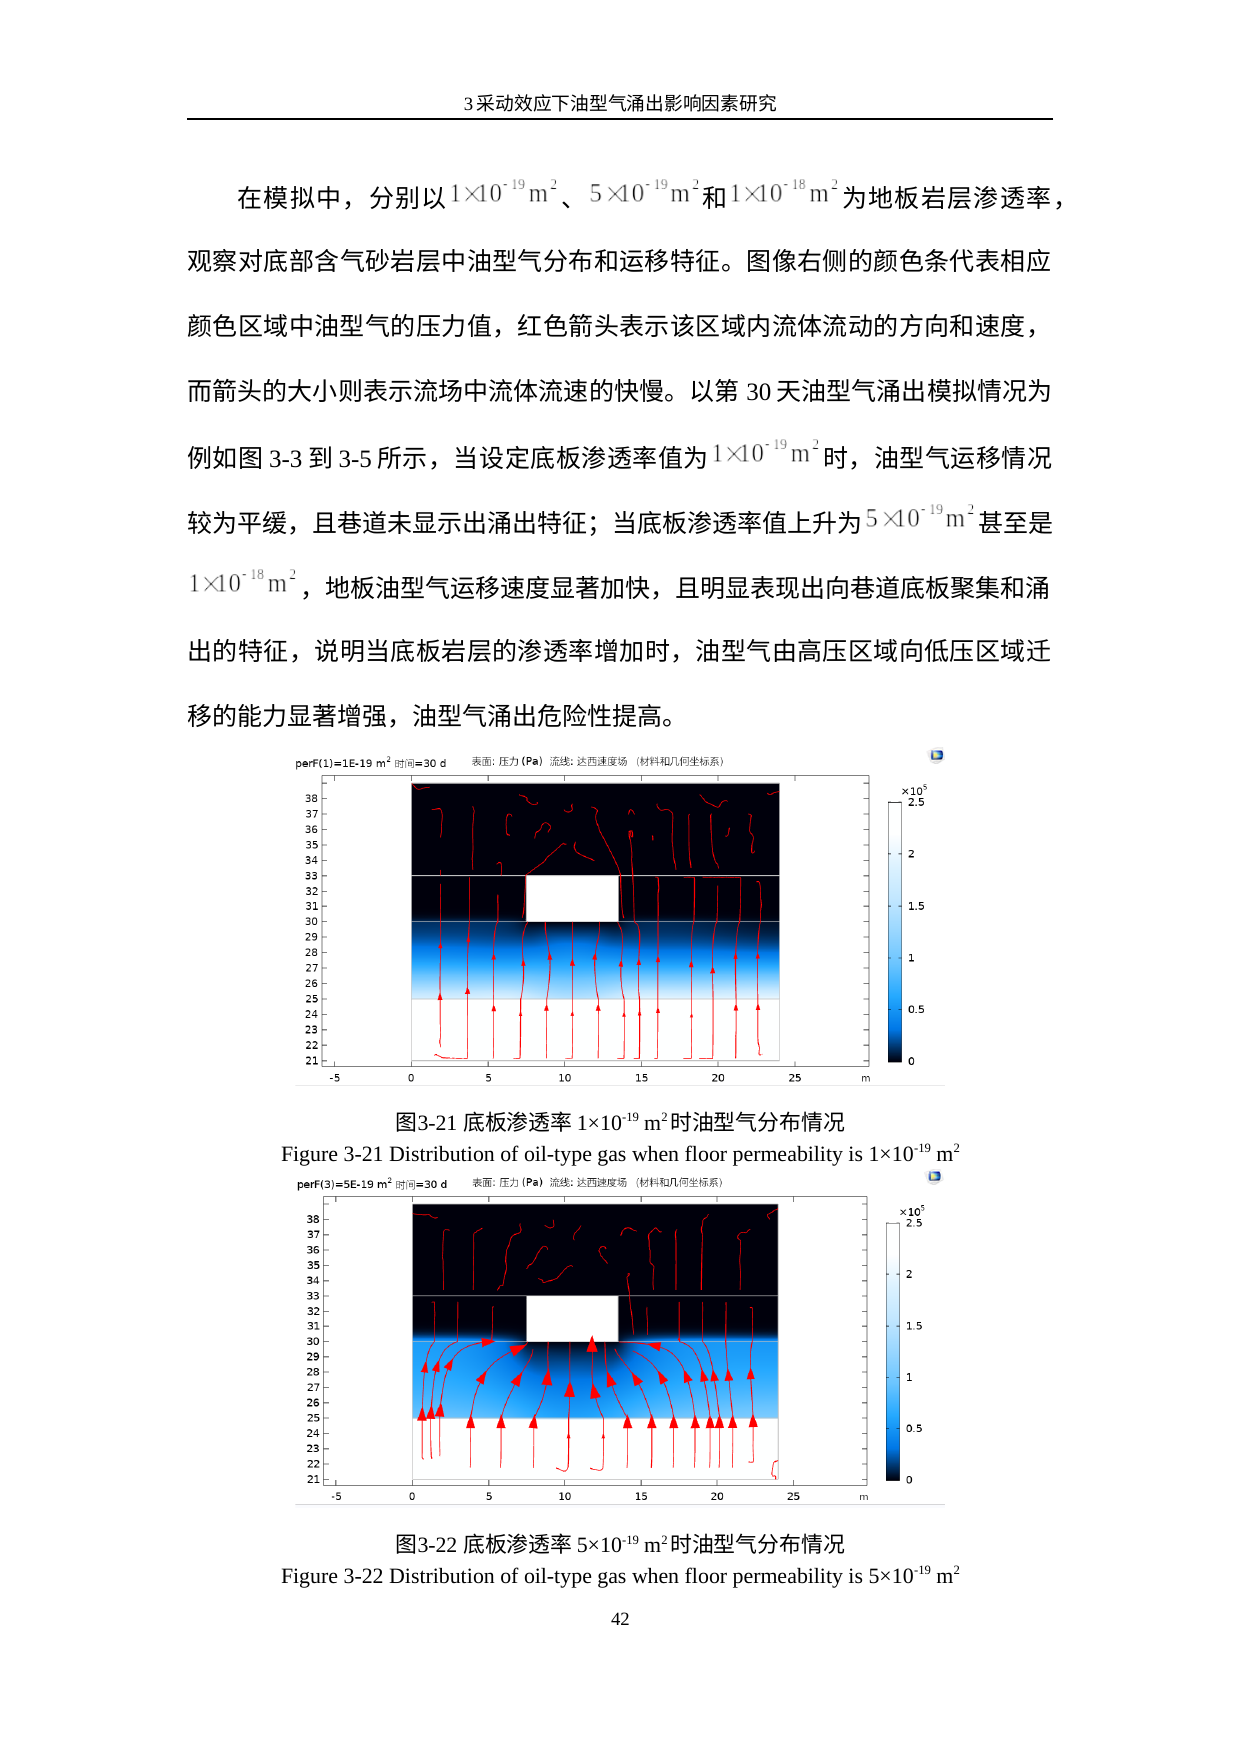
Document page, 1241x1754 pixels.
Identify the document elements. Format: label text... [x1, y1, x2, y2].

picture [295, 1169, 945, 1508]
text 在模拟中，分别以、和为地板岩层渗透率，观察对底部含气砂岩层中油型气分布和运移特征。图像右侧的颜色条代表相应颜色区域中油型气的压力值，红色箭头表示该区域内流体流动的方向和速度，而箭头的大小则表示流场中流体流速的快慢。以第30天油型气涌出模拟情况为例如图3-3到3-5所示，当设定底板渗透率值为时，油型气运移情况较为平缓，且巷道未显示出涌出特征；当底板渗透率值上升为甚至是，地板油型气运移速度显著加快，且明显表现出向巷道底板聚集和涌出的特征，说明当底板岩层的渗透率增加时，油型气由高压区域向低压区域迁移的能力显著增强，油型气涌出危险性提高。 [187, 162, 1053, 747]
picture [295, 747, 945, 1086]
